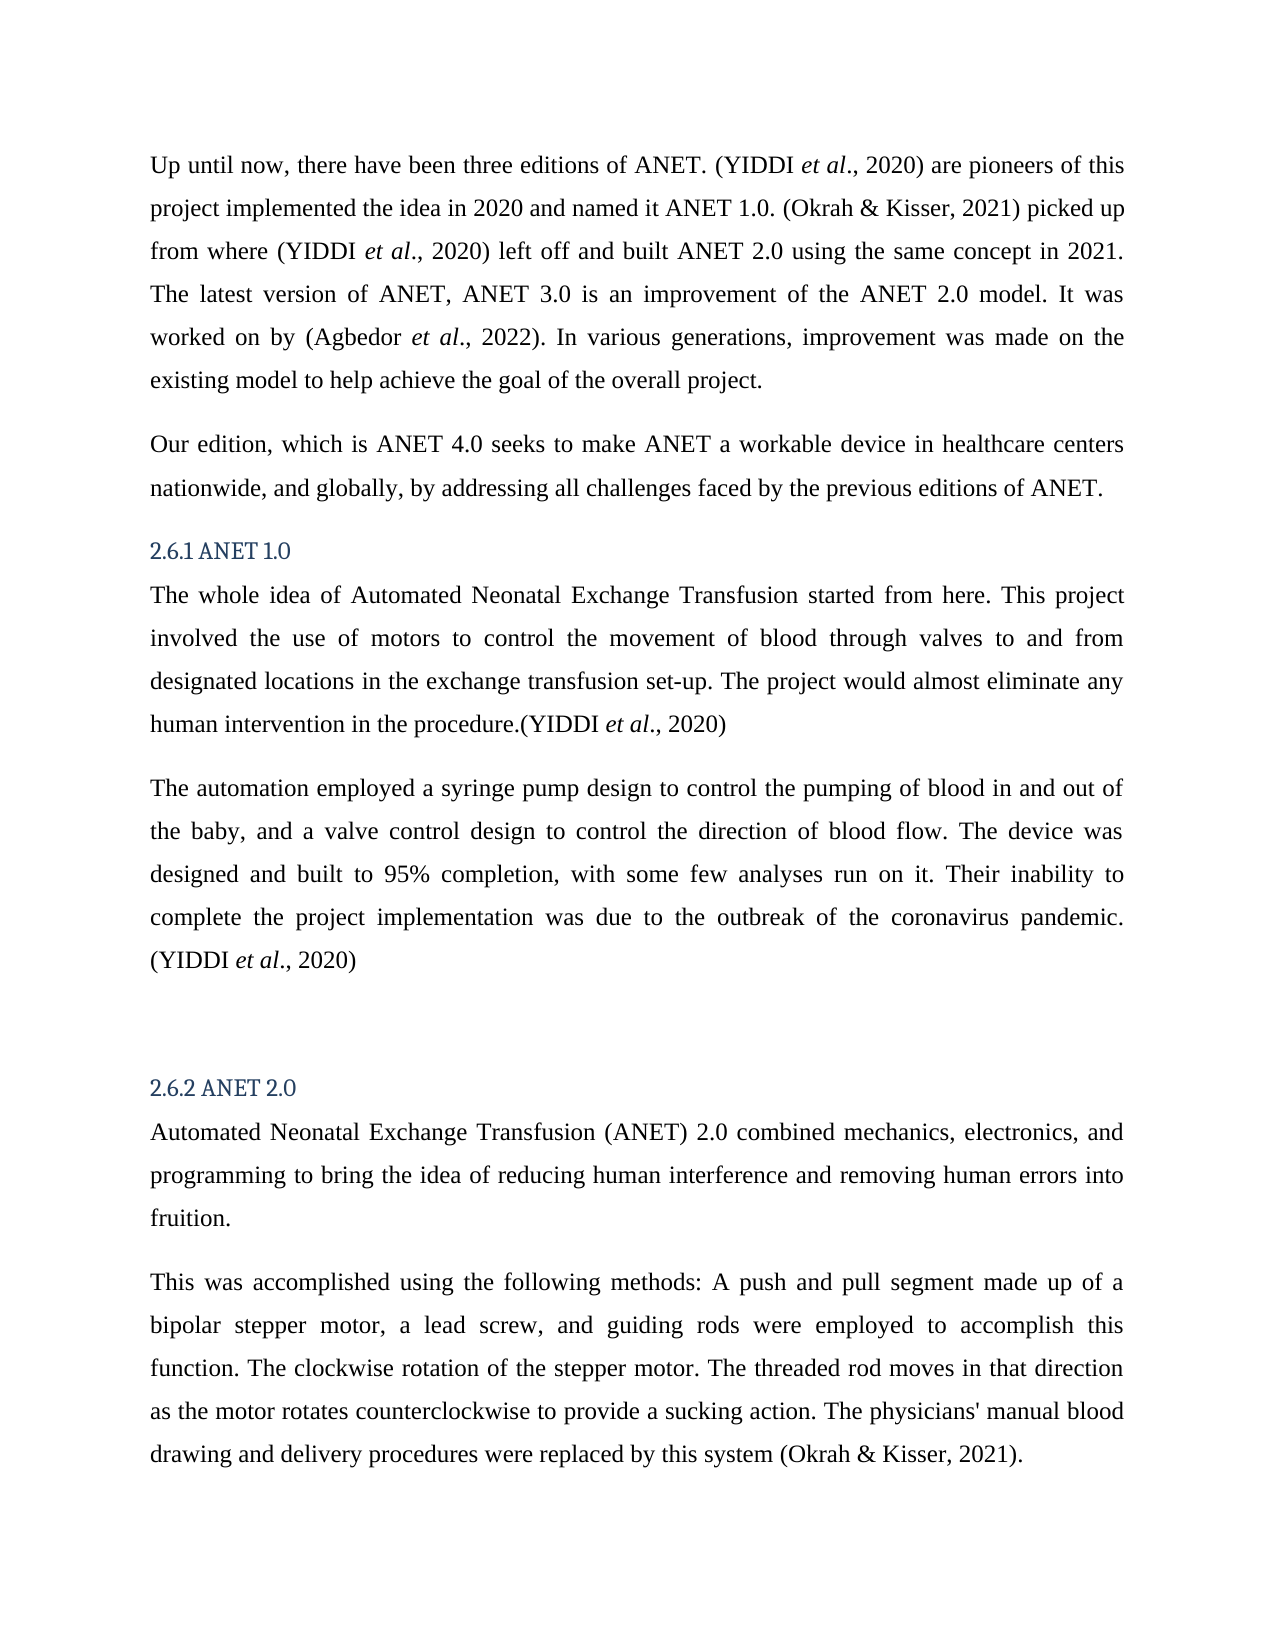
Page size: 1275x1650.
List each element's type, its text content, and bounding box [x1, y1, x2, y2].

subtitle 2.6.2 ANET 2.0 [150, 1073, 1125, 1102]
text The whole idea of Automated Neonatal Exchange Transfusion started from here. This project involved the use of motors to control the movement of blood through valves to and from designated locations in the exchange transfusion set-up. The project would almost eliminate any human intervention in the procedure.(YIDDI et al., 2020) [150, 580, 1125, 738]
text Automated Neonatal Exchange Transfusion (ANET) 2.0 combined mechanics, electronics, and programming to bring the idea of reducing human interference and removing human errors into fruition. [150, 1117, 1125, 1232]
text Up until now, there have been three editions of ANET. (YIDDI et al., 2020) are pioneers of this project implemented the idea in 2020 and named it ANET 1.0. (Okrah & Kisser, 2021) picked up from where (YIDDI et al., 2020) left off and built ANET 2.0 using the same concept in 2021. The latest version of ANET, ANET 3.0 is an improvement of the ANET 2.0 model. It was worked on by (Agbedor et al., 2022). In various generations, improvement was made on the existing model to help achieve the goal of the overall project. [150, 150, 1125, 394]
text Our edition, which is ANET 4.0 seeks to make ANET a workable device in healthcare centers nationwide, and globally, by addressing all challenges faced by the previous editions of ANET. [150, 429, 1125, 501]
text This was accomplished using the following methods: A push and pull segment made up of a bipolar stepper motor, a lead screw, and guiding rods were employed to accomplish this function. The clockwise rotation of the stepper motor. The threaded rod moves in that direction as the motor rotates counterclockwise to provide a sucking action. The physicians' manual blood drawing and delivery procedures were replaced by this system (Okrah & Kisser, 2021). [150, 1267, 1125, 1468]
subtitle 2.6.1 ANET 1.0 [150, 537, 1125, 565]
text The automation employed a syringe pump design to control the pumping of blood in and out of the baby, and a valve control design to control the direction of blood flow. The device was designed and built to 95% completion, with some few analyses run on it. Their inability to complete the project implementation was due to the outbreak of the coronavirus pandemic.(YIDDI et al., 2020) [150, 773, 1125, 974]
